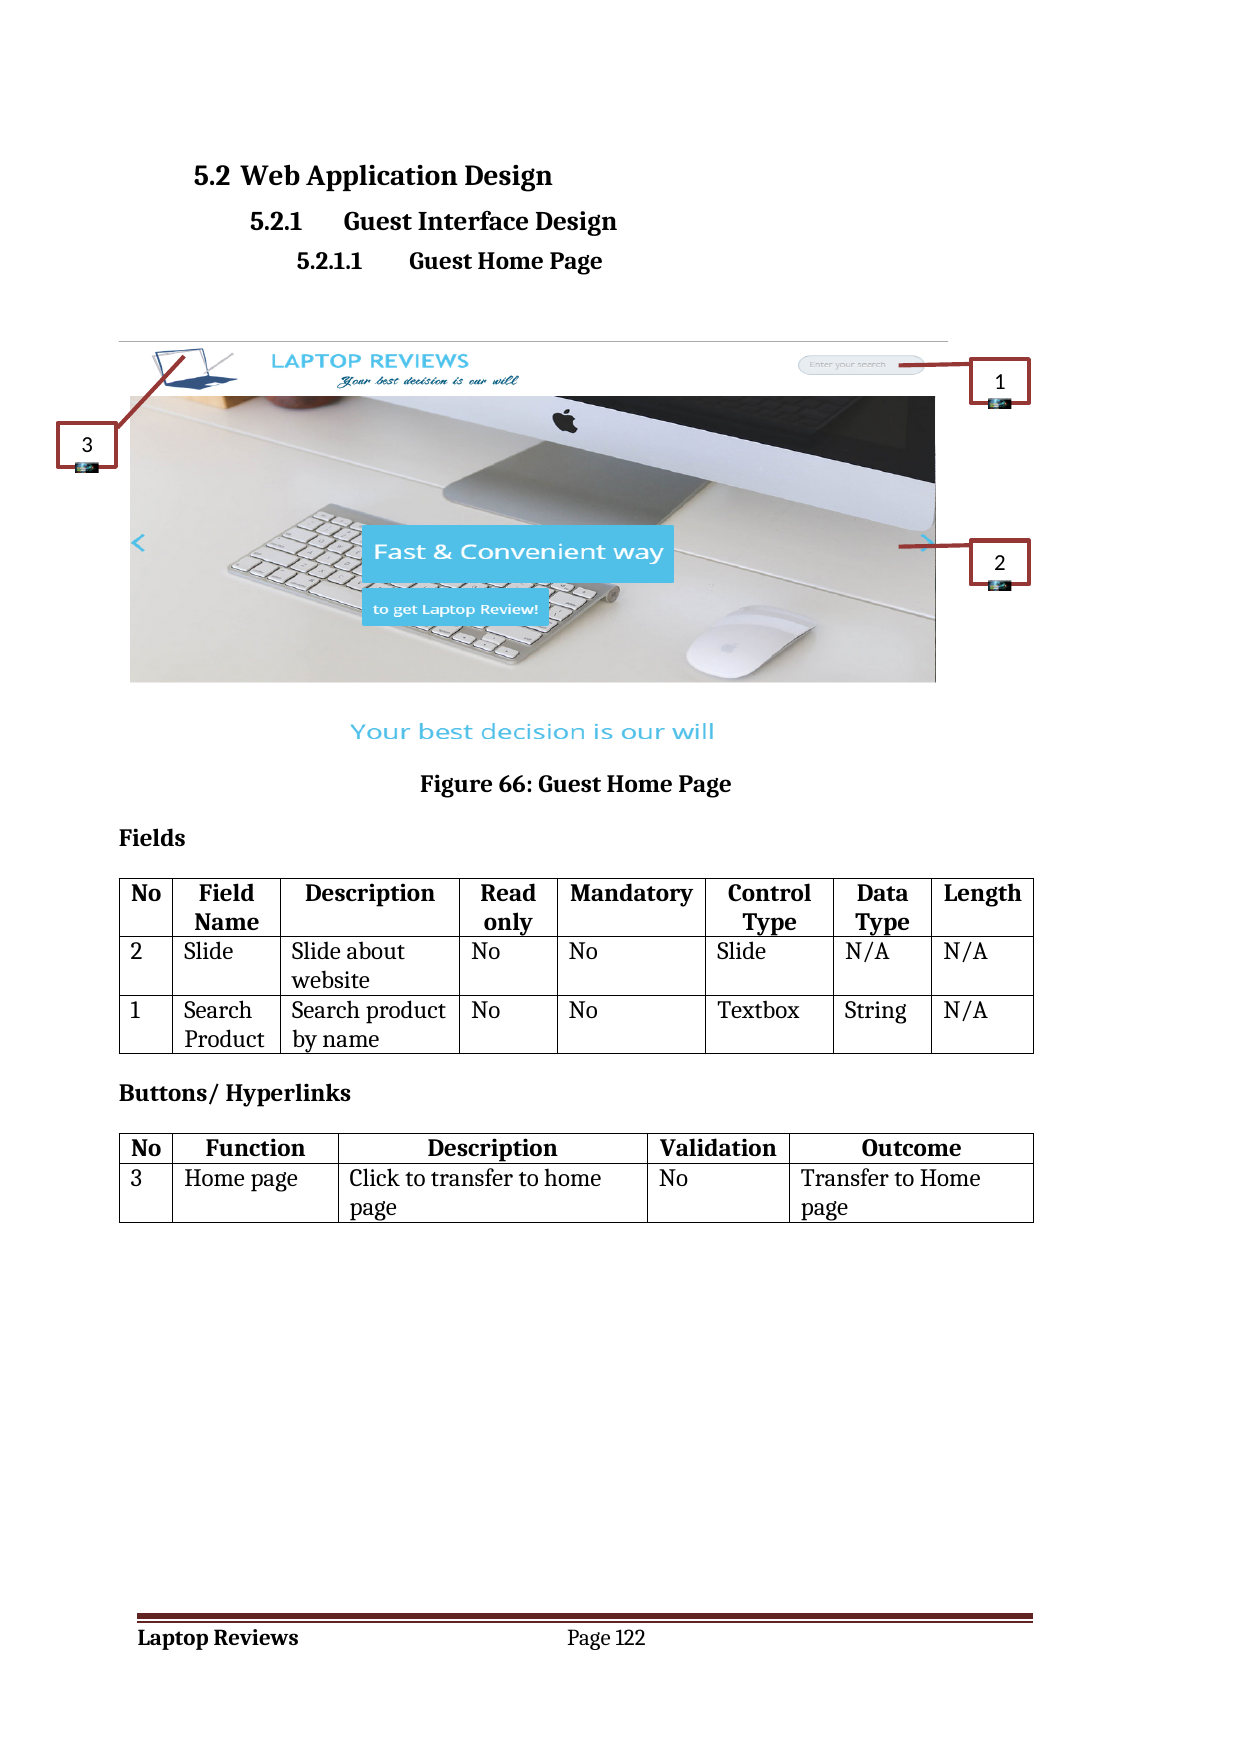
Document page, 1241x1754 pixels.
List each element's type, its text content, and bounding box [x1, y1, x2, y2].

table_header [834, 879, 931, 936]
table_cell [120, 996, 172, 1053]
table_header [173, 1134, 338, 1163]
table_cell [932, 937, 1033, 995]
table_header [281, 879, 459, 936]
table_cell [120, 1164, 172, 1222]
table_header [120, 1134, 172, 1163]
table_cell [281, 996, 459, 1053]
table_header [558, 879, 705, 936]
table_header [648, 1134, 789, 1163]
picture [988, 398, 1012, 409]
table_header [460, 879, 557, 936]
picture [118, 341, 949, 746]
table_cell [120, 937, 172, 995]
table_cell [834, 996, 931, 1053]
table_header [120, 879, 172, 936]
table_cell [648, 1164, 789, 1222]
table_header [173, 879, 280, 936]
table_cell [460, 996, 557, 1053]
text Figure 66: Guest Home Page [118, 770, 1033, 799]
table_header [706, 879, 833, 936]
picture [988, 580, 1012, 591]
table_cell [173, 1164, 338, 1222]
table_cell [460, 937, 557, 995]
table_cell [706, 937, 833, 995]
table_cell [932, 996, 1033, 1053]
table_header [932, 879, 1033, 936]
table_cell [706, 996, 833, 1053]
text Buttons/ Hyperlinks [118, 1079, 1033, 1108]
subtitle Guest Home Page [297, 247, 1033, 276]
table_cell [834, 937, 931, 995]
subtitle Web Application Design [193, 159, 1033, 193]
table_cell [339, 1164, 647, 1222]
text Fields [118, 824, 1033, 853]
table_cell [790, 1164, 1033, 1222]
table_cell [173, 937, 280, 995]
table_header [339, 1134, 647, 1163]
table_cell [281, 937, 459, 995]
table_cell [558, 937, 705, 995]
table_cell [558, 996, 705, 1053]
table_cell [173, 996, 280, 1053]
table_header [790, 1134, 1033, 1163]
picture [75, 462, 99, 473]
subtitle Guest Interface Design [250, 206, 1033, 237]
